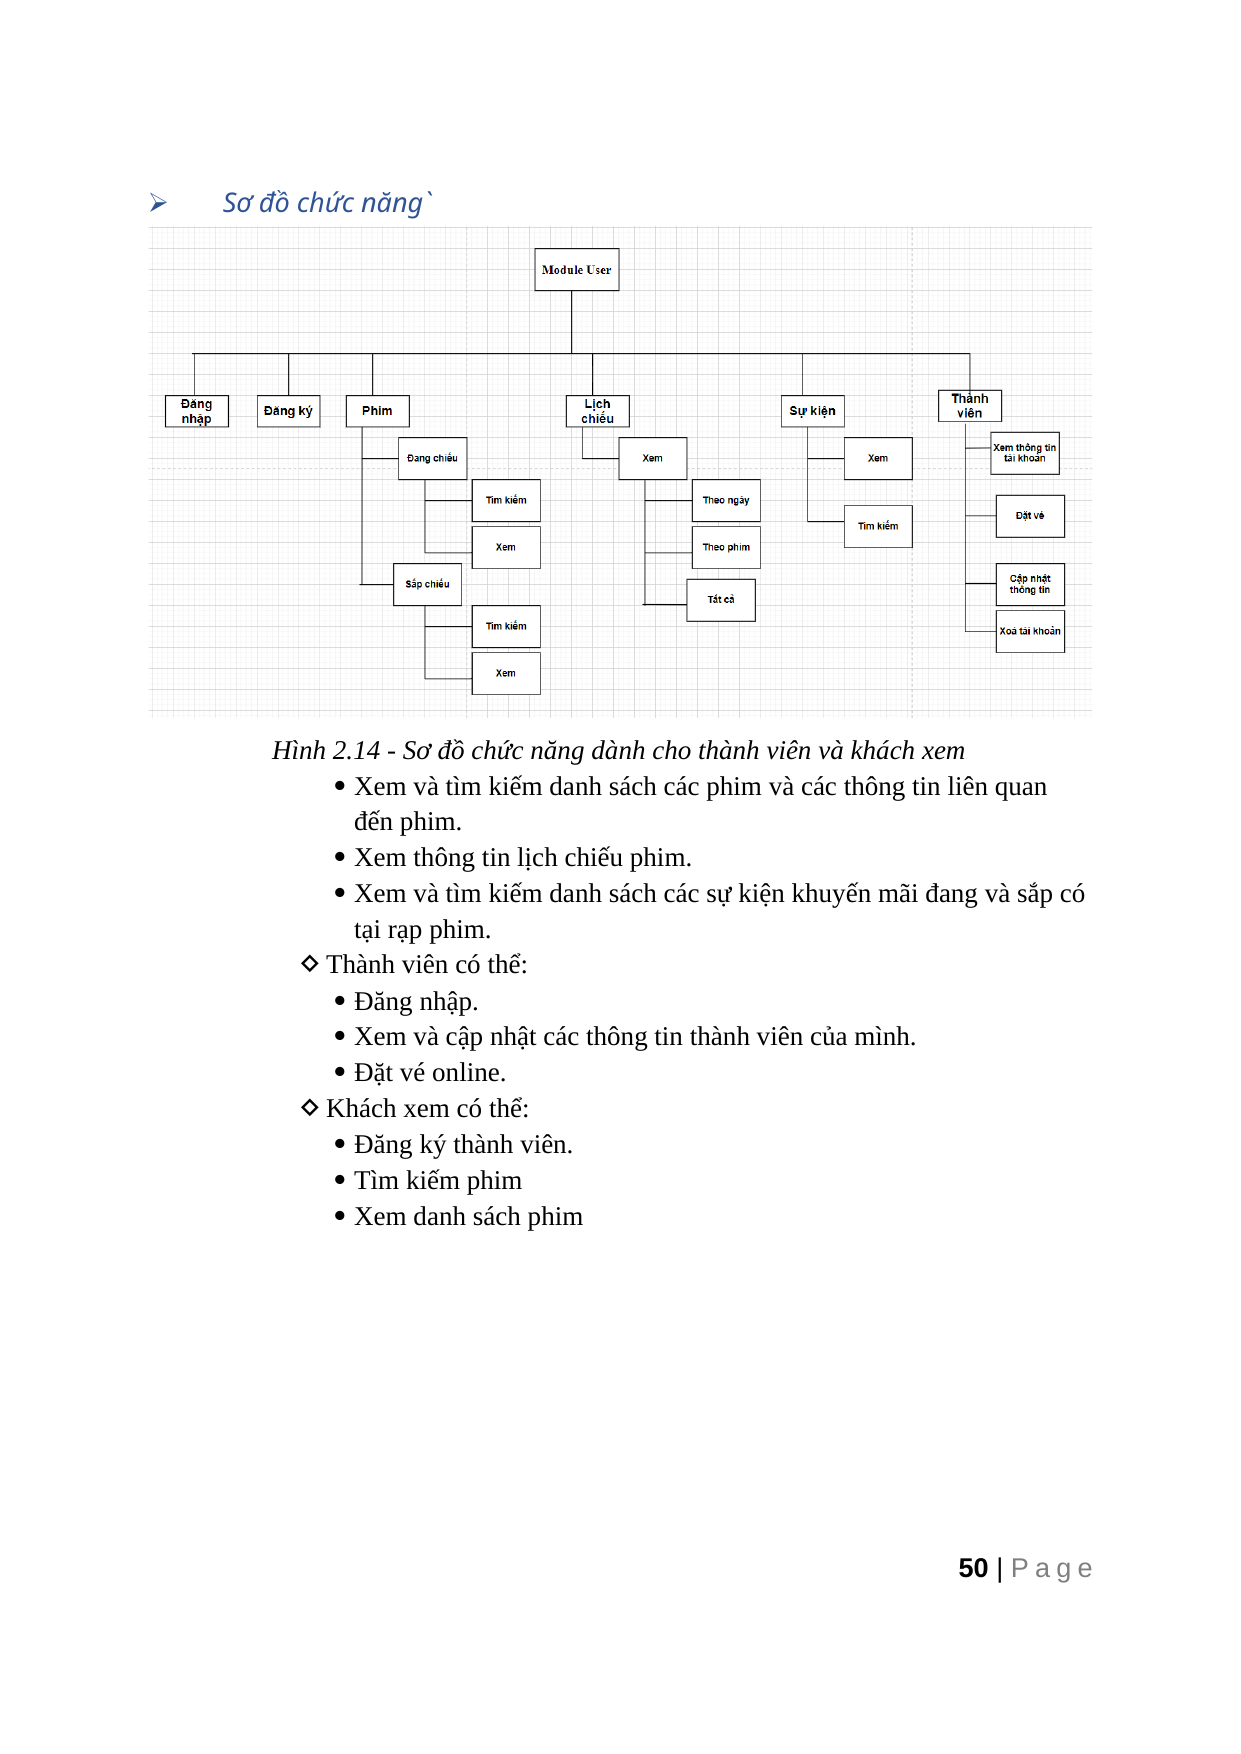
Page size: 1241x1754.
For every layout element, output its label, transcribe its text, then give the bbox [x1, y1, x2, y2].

list Đặt vé online. [335, 1056, 1092, 1088]
list Đăng nhập. [335, 984, 1092, 1016]
subtitle Sơ đồ chức năng` [148, 184, 1092, 221]
list Xem và tìm kiếm danh sách các phim và các thông tin liên quan đến phim. [335, 769, 1092, 837]
list Xem và tìm kiếm danh sách các sự kiện khuyến mãi đang và sắp có tại rạp phim. [335, 877, 1092, 944]
picture [148, 226, 1093, 718]
list Xem thông tin lịch chiếu phim. [335, 841, 1092, 872]
list Khách xem có thể: [298, 1092, 1092, 1124]
list Thành viên có thể: [298, 949, 1092, 980]
list Đăng ký thành viên. [335, 1128, 1092, 1159]
list Tìm kiếm phim [335, 1164, 1092, 1196]
list Xem và cập nhật các thông tin thành viên của mình. [335, 1021, 1092, 1052]
text Hình 2.14 - Sơ đồ chức năng dành cho thành viên và khách xem [148, 718, 1092, 765]
list Xem danh sách phim [335, 1200, 1092, 1231]
